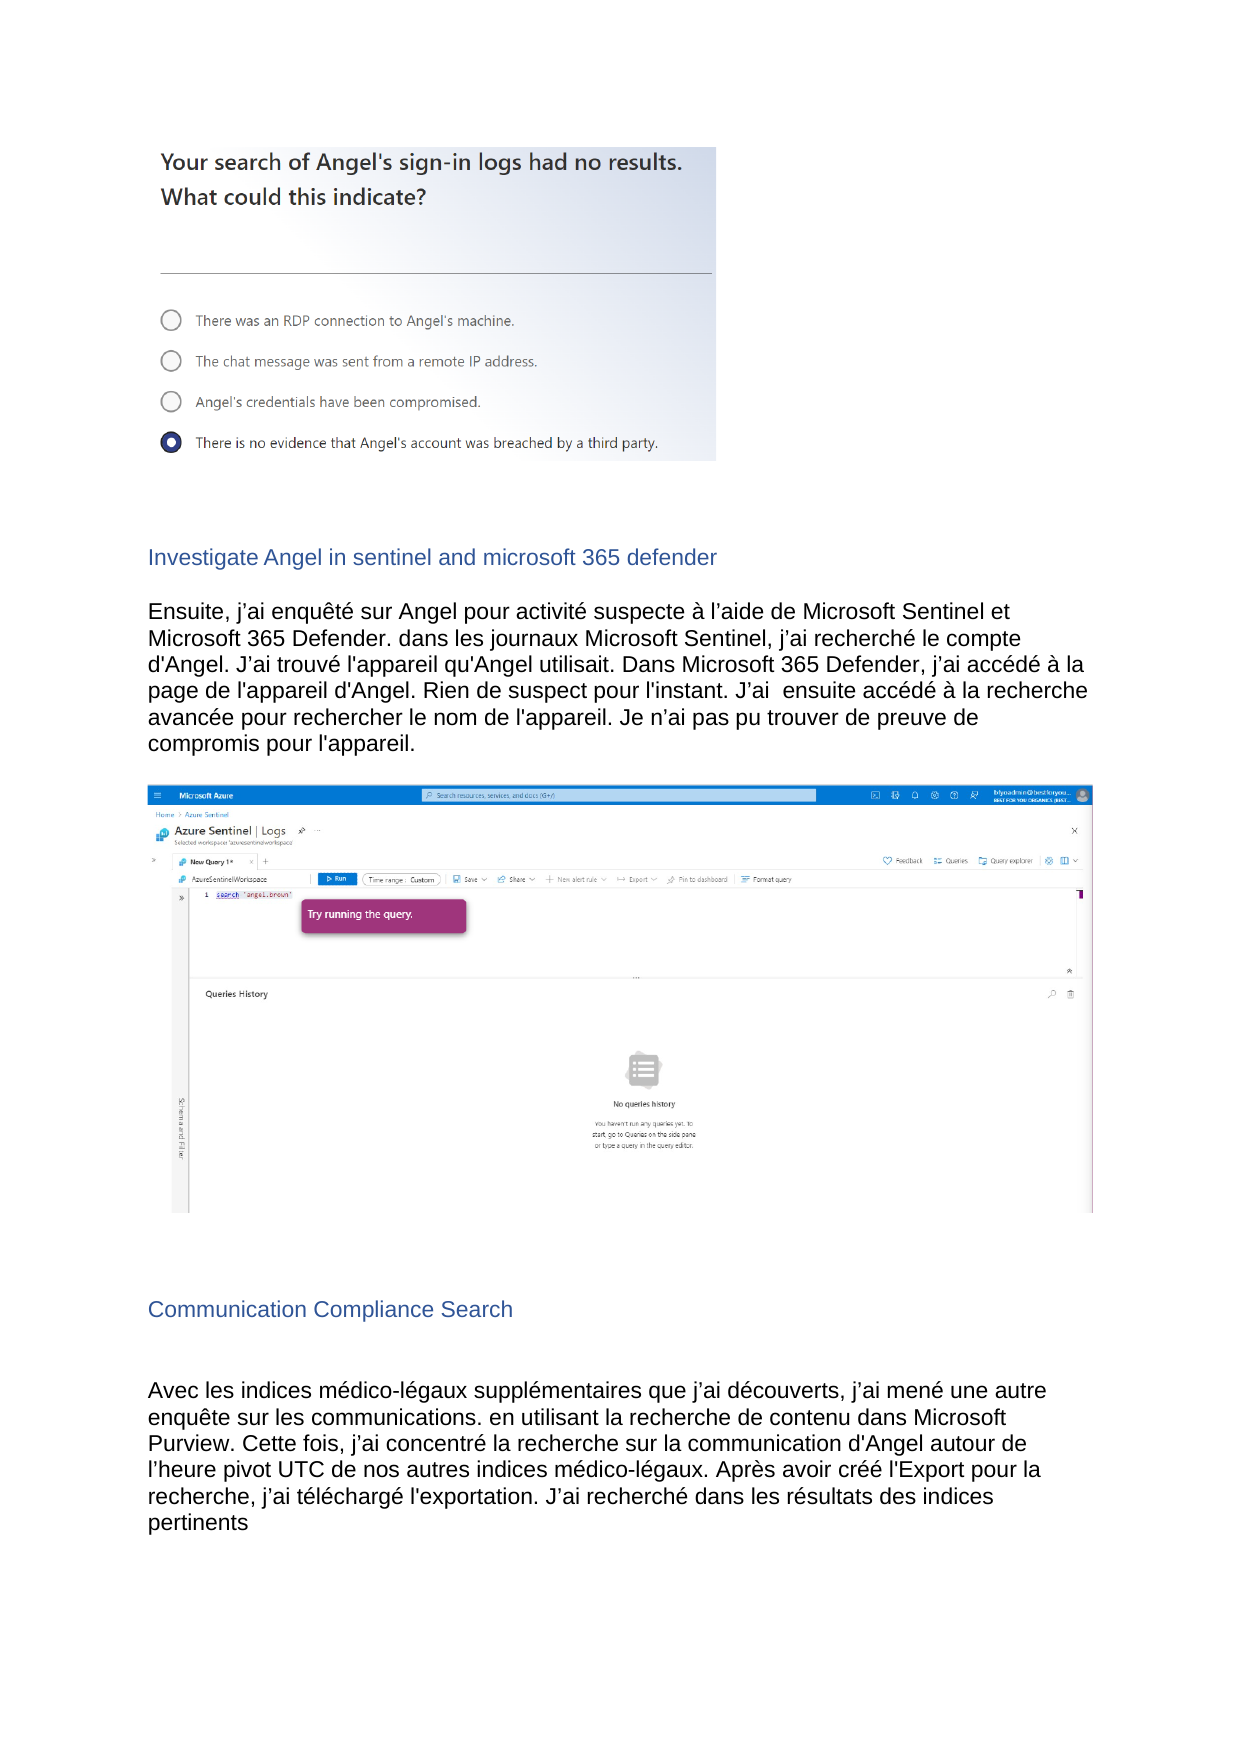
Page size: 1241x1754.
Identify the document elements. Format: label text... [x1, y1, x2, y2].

picture [147, 782, 1093, 1213]
picture [147, 147, 717, 461]
subtitle Communication Compliance Search [148, 1296, 1093, 1322]
subtitle Investigate Angel in sentinel and microsoft 365 defender [148, 543, 1093, 570]
text Ensuite, j’ai enquêté sur Angel pour activité suspecte à l’aide de Microsoft Sentinel et Microsoft 365 Defender. dans les journaux Microsoft Sentinel, j’ai recherché le compte d'Angel. J’ai trouvé l'appareil qu'Angel utilisait. Dans Microsoft 365 Defender, j’ai accédé à la page de l'appareil d'Angel. Rien de suspect pour l'instant. J’ai ensuite accédé à la recherche avancée pour rechercher le nom de l'appareil. Je n’ai pas pu trouver de preuve de compromis pour l'appareil. [148, 598, 1093, 756]
text Avec les indices médico-légaux supplémentaires que j’ai découverts, j’ai mené une autre enquête sur les communications. en utilisant la recherche de contenu dans Microsoft Purview. Cette fois, j’ai concentré la recherche sur la communication d'Angel autour de l’heure pivot UTC de nos autres indices médico-légaux. Après avoir créé l'Export pour la recherche, j’ai téléchargé l'exportation. J’ai recherché dans les résultats des indices pertinents [148, 1377, 1093, 1535]
